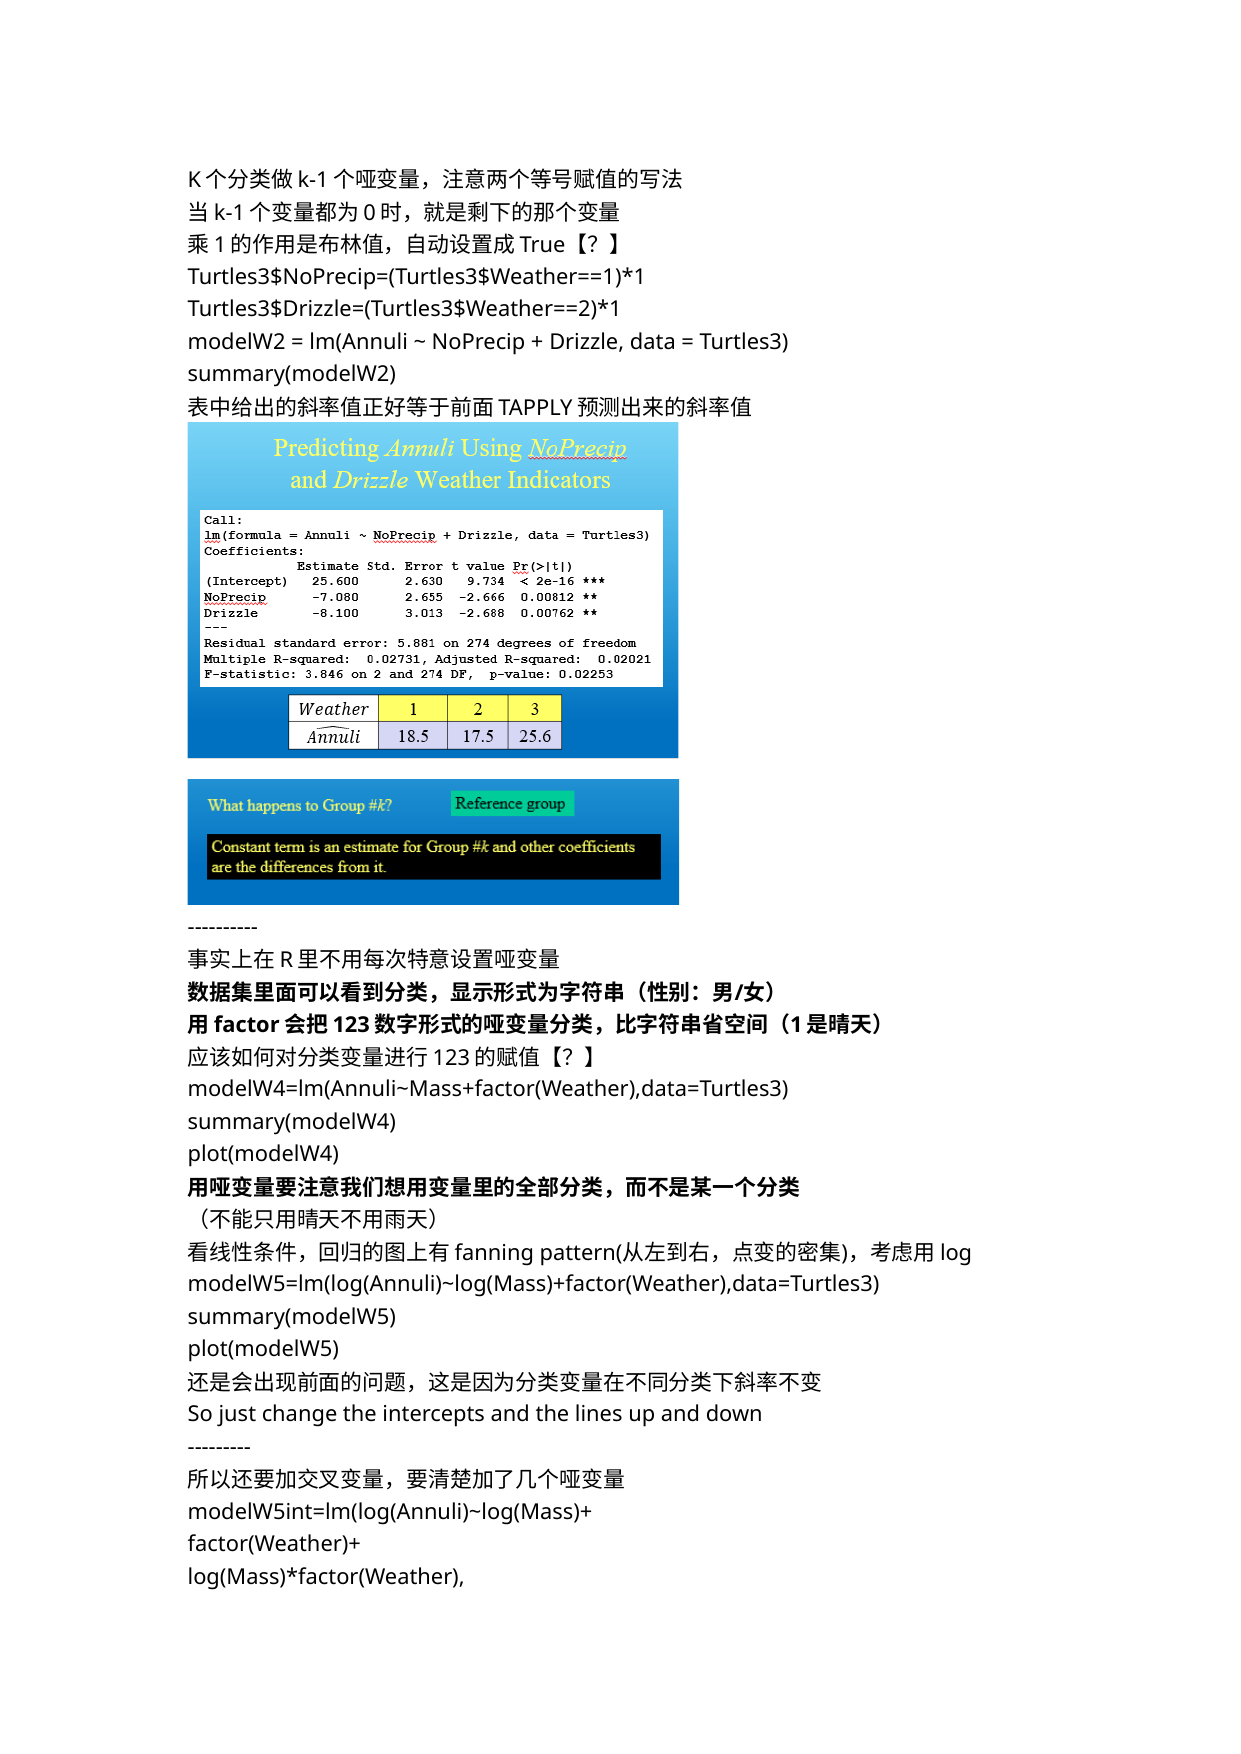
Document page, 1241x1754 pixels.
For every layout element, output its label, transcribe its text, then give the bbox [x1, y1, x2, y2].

text （不能只用晴天不用雨天） [187, 1202, 1053, 1234]
text Turtles3$Drizzle=(Turtles3$Weather==2)*1 [187, 292, 1053, 324]
text 看线性条件，回归的图上有fanning pattern(从左到右，点变的密集)，考虑用log [187, 1234, 1053, 1267]
text K个分类做k-1个哑变量，注意两个等号赋值的写法 [187, 162, 1053, 194]
text modelW5=lm(log(Annuli)~log(Mass)+factor(Weather),data=Turtles3) [187, 1267, 1053, 1299]
text modelW4=lm(Annuli~Mass+factor(Weather),data=Turtles3) [187, 1072, 1053, 1104]
text summary(modelW4) [187, 1104, 1053, 1137]
text 用哑变量要注意我们想用变量里的全部分类，而不是某一个分类 [187, 1169, 1053, 1202]
text 乘1的作用是布林值，自动设置成True【？】 [187, 227, 1053, 259]
text 数据集里面可以看到分类，显示形式为字符串（性别：男/女） [187, 974, 1053, 1007]
text 事实上在R里不用每次特意设置哑变量 [187, 942, 1053, 974]
text summary(modelW2) [187, 357, 1053, 389]
picture [187, 422, 679, 759]
text factor(Weather)+ [187, 1527, 1053, 1559]
text ---------- [187, 909, 1053, 942]
text modelW2 = lm(Annuli ~ NoPrecip + Drizzle, data = Turtles3) [187, 324, 1053, 357]
text plot(modelW5) [187, 1332, 1053, 1364]
text plot(modelW4) [187, 1137, 1053, 1169]
text modelW5int=lm(log(Annuli)~log(Mass)+ [187, 1494, 1053, 1527]
text 表中给出的斜率值正好等于前面TAPPLY预测出来的斜率值 [187, 389, 1053, 422]
text 还是会出现前面的问题，这是因为分类变量在不同分类下斜率不变 [187, 1364, 1053, 1397]
text --------- [187, 1429, 1053, 1462]
text Turtles3$NoPrecip=(Turtles3$Weather==1)*1 [187, 259, 1053, 292]
text 当k-1个变量都为0时，就是剩下的那个变量 [187, 194, 1053, 227]
text summary(modelW5) [187, 1299, 1053, 1332]
text 用factor会把123数字形式的哑变量分类，比字符串省空间（1是晴天） [187, 1007, 1053, 1039]
picture [187, 779, 680, 905]
text log(Mass)*factor(Weather), [187, 1559, 1053, 1592]
text 应该如何对分类变量进行123的赋值【？】 [187, 1039, 1053, 1072]
text 所以还要加交叉变量，要清楚加了几个哑变量 [187, 1462, 1053, 1494]
text So just change the intercepts and the lines up and down [187, 1397, 1053, 1429]
